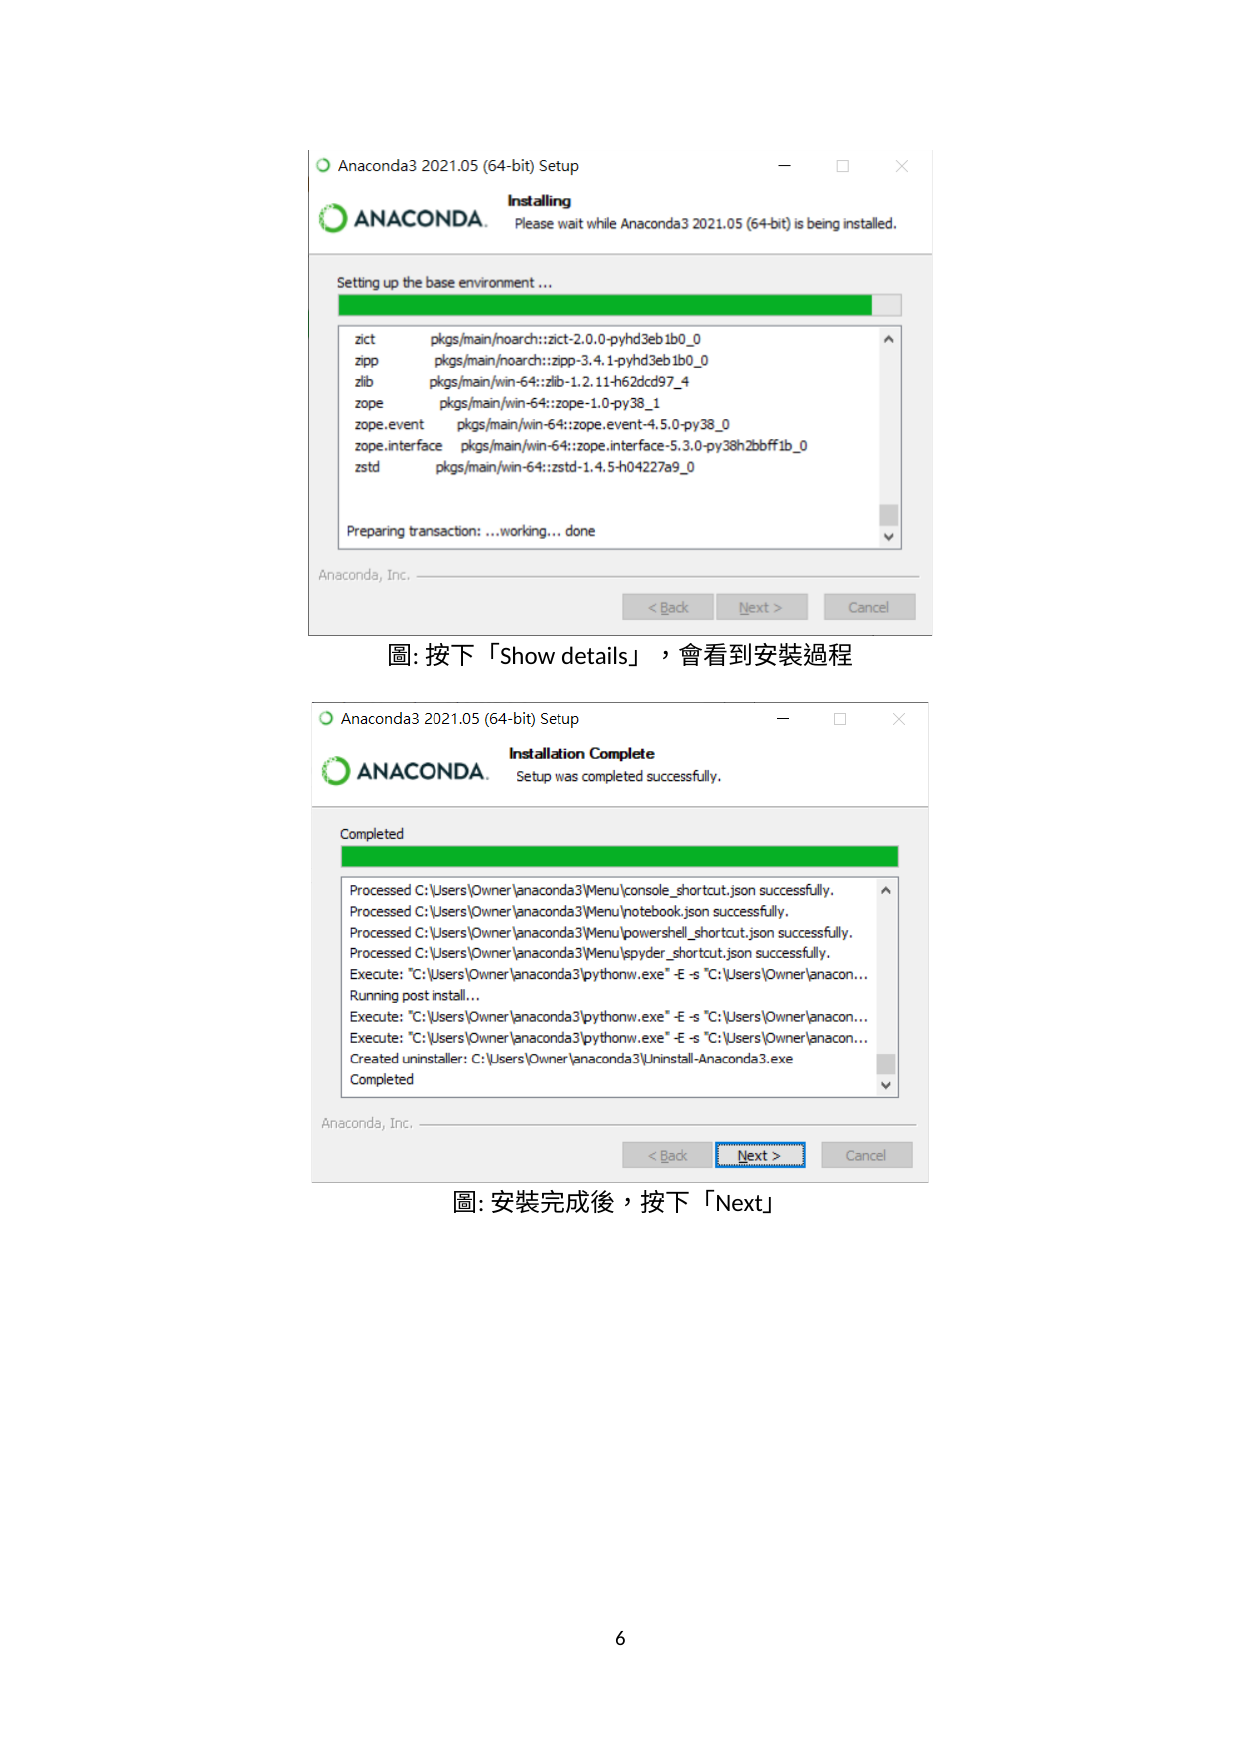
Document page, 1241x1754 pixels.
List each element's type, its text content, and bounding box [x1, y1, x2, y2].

picture [308, 150, 933, 636]
text 圖: 安裝完成後，按下「Next」 [187, 1183, 1053, 1219]
text 圖: 按下「Show details」，會看到安裝過程 [187, 636, 1053, 672]
picture [311, 702, 929, 1183]
